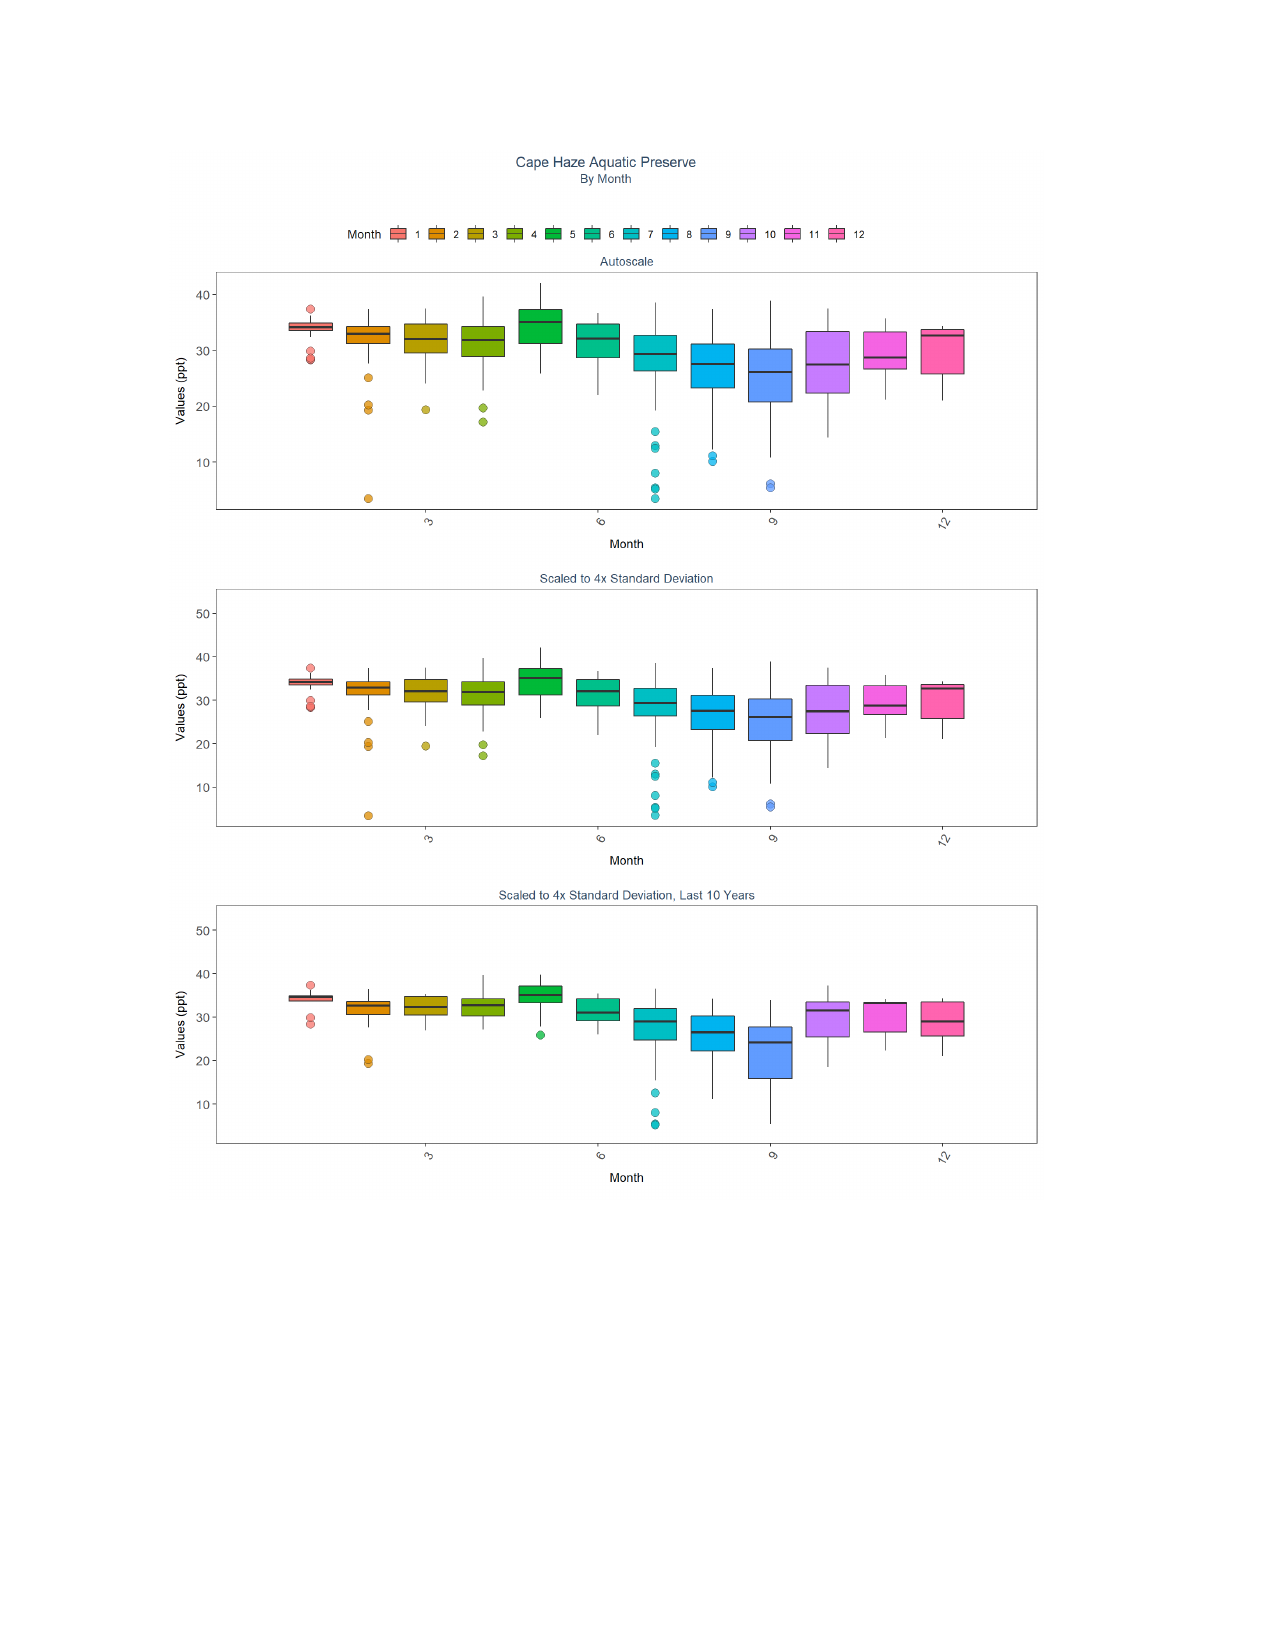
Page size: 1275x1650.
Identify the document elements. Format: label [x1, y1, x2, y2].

picture [168, 150, 1044, 1200]
